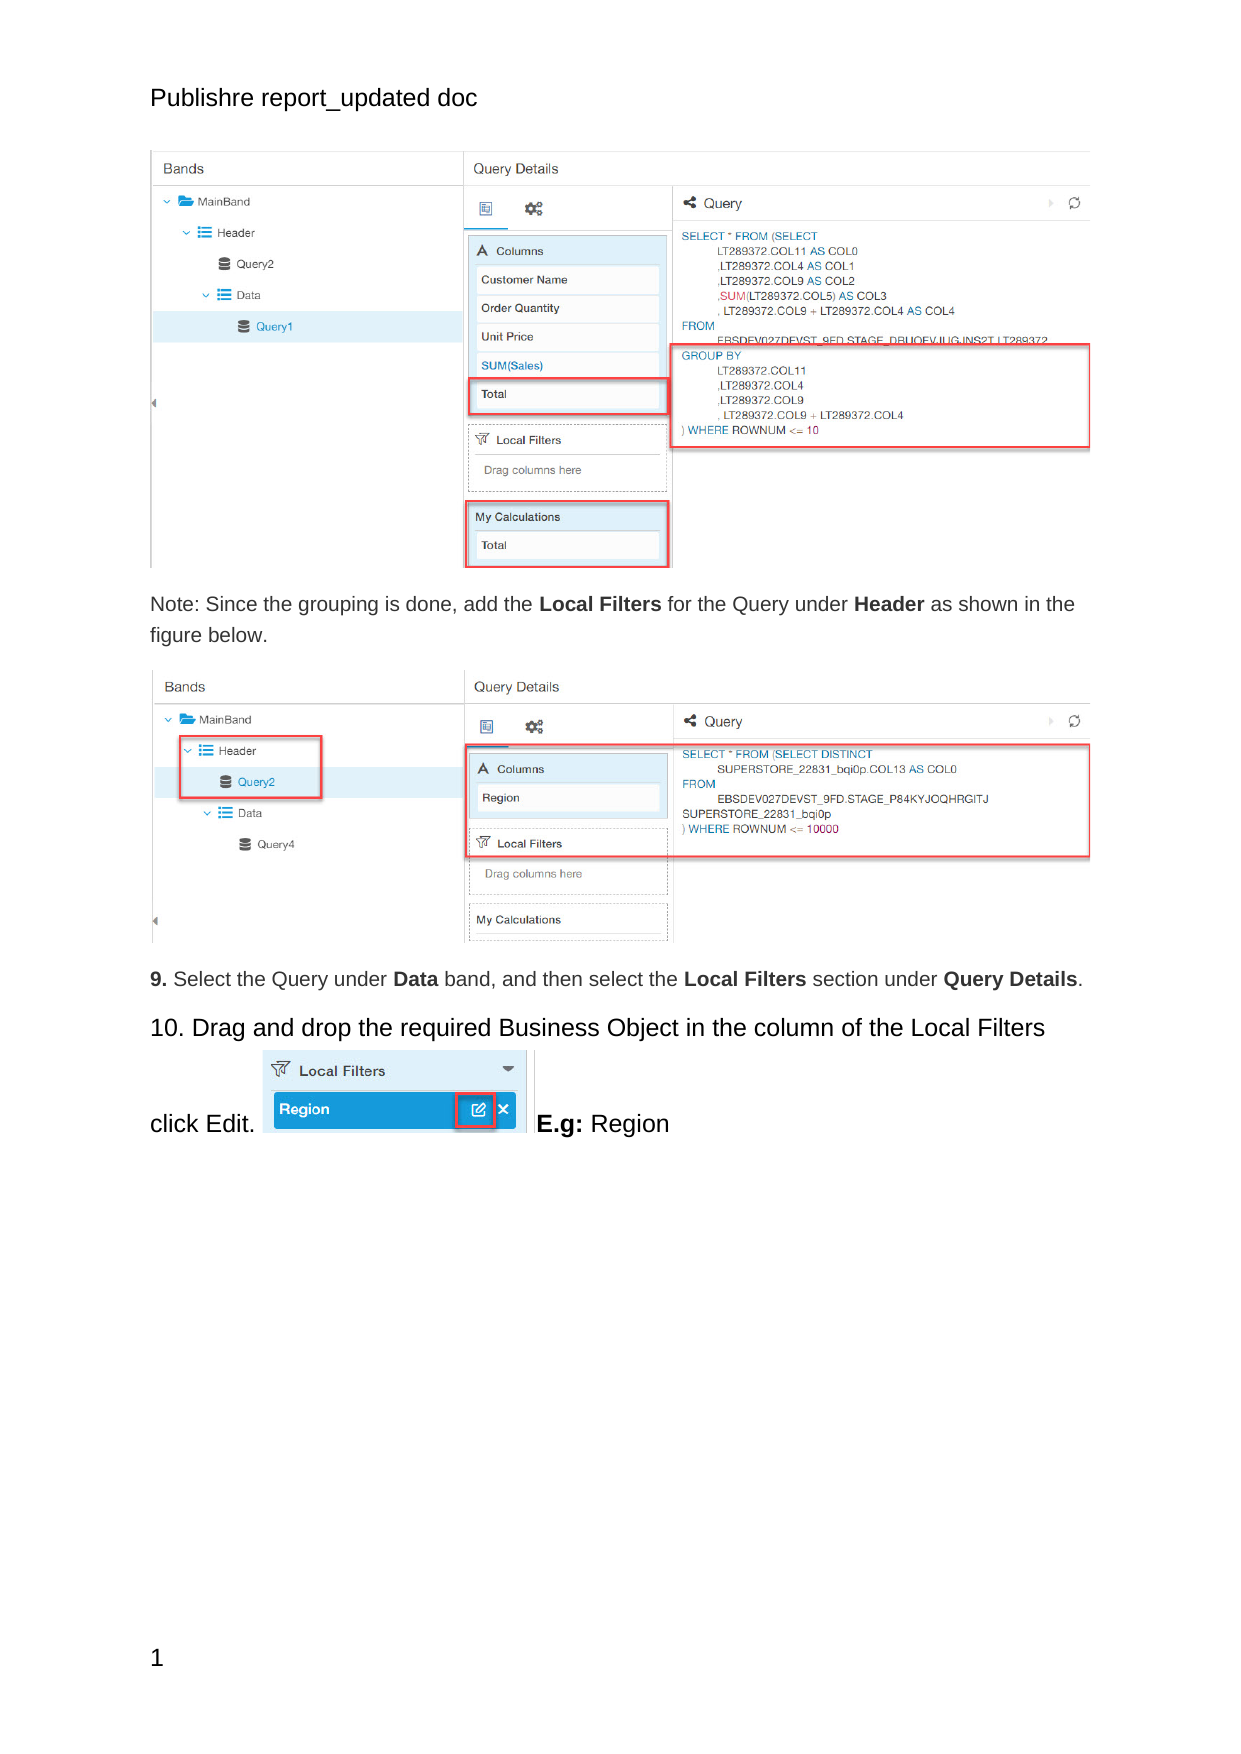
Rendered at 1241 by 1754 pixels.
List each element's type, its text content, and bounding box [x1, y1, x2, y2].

picture [150, 150, 1091, 568]
picture [262, 1050, 537, 1133]
text 9. Select the Query under Data band, and then select the Local Filters section under Query Details. [150, 967, 1090, 991]
text 10. Drag and drop the required Business Object in the column of the Local Filters click Edit. E.g: Region [150, 1013, 1090, 1138]
text Note: Since the grouping is done, add the Local Filters for the Query under Header as shown in the figure below. [150, 592, 1090, 647]
picture [150, 670, 1091, 943]
